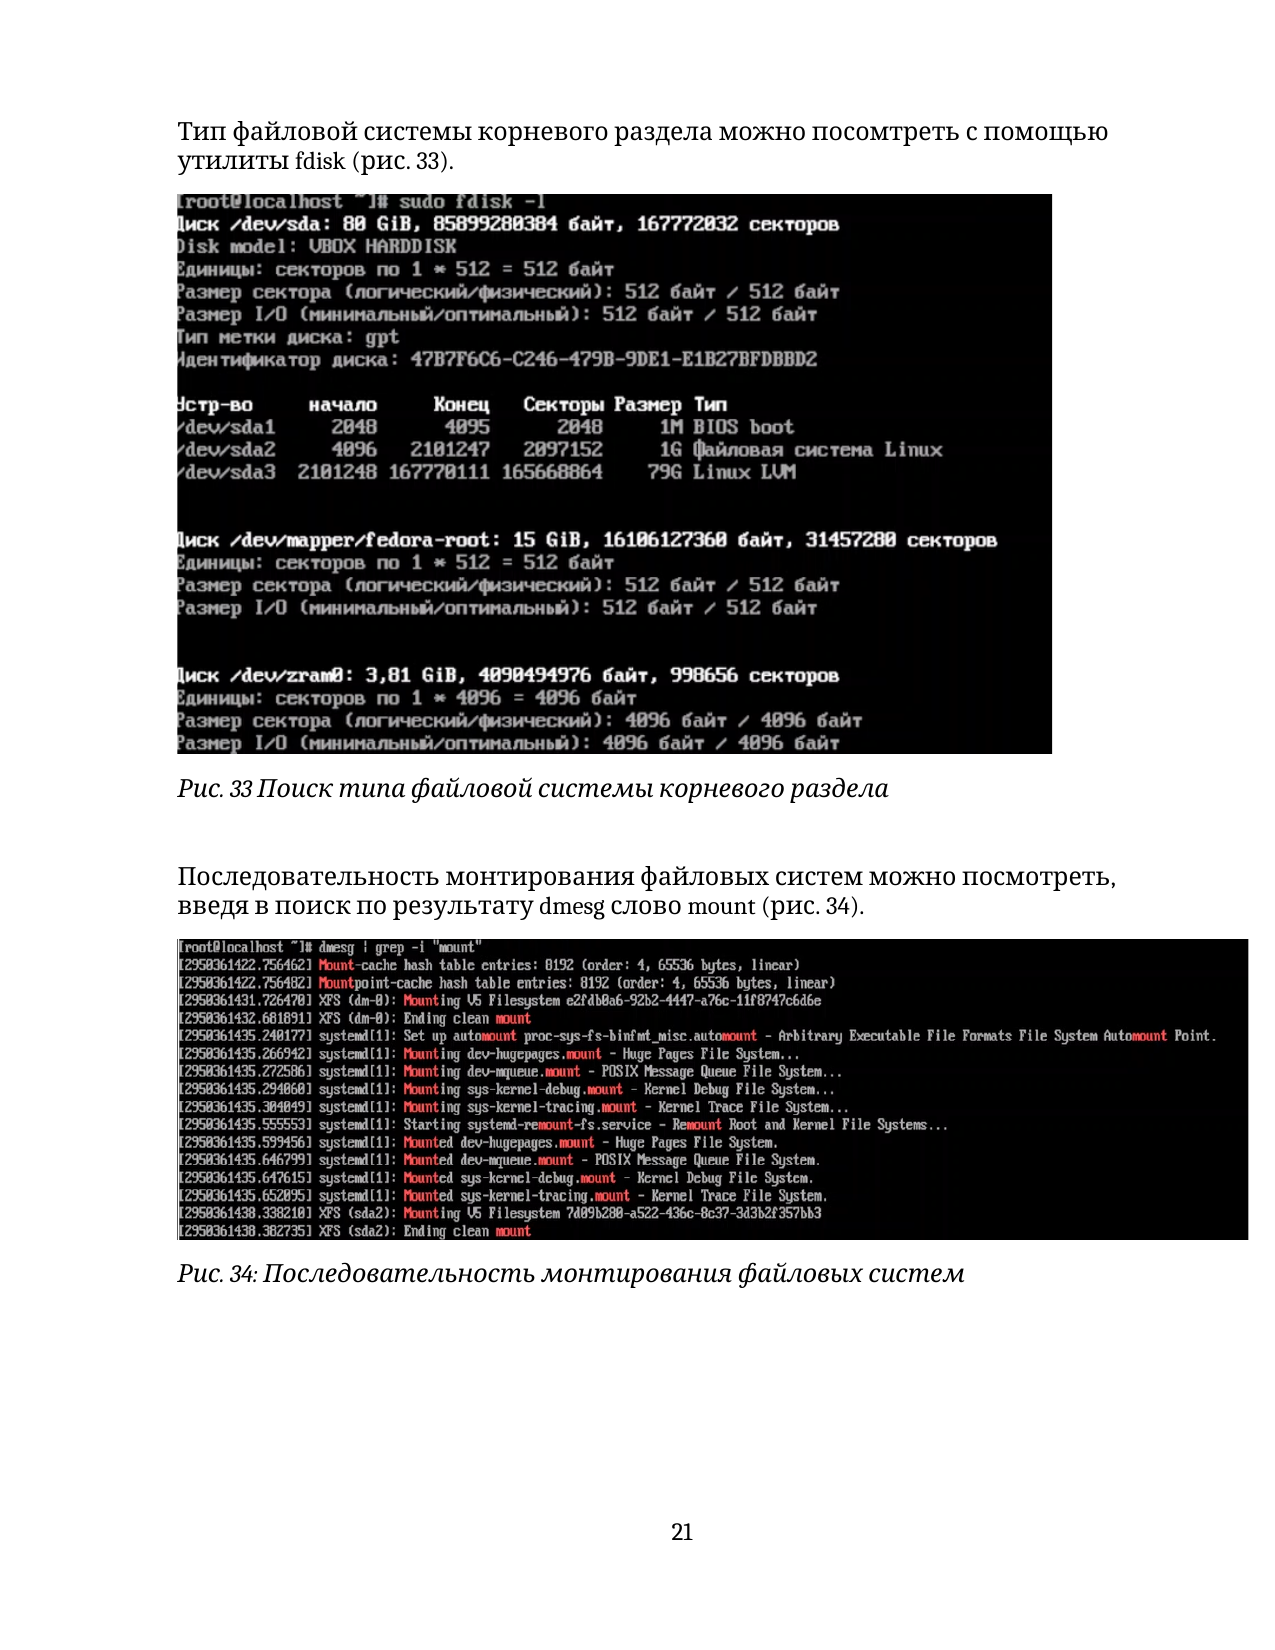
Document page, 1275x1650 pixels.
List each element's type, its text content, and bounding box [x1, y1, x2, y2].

text Рис. 33 Поиск типа файловой системы корневого раздела [177, 774, 1186, 803]
picture [177, 939, 1249, 1240]
text Тип файловой системы корневого раздела можно посомтреть с помощью утилиты fdisk (рис. 33). [177, 118, 1186, 176]
text Рис. 34: Последовательность монтирования файловых систем [177, 1260, 1186, 1289]
text Последовательность монтирования файловых систем можно посмотреть, введя в поиск по результату dmesg слово mount (рис. 34). [177, 863, 1186, 921]
picture [177, 194, 1053, 754]
